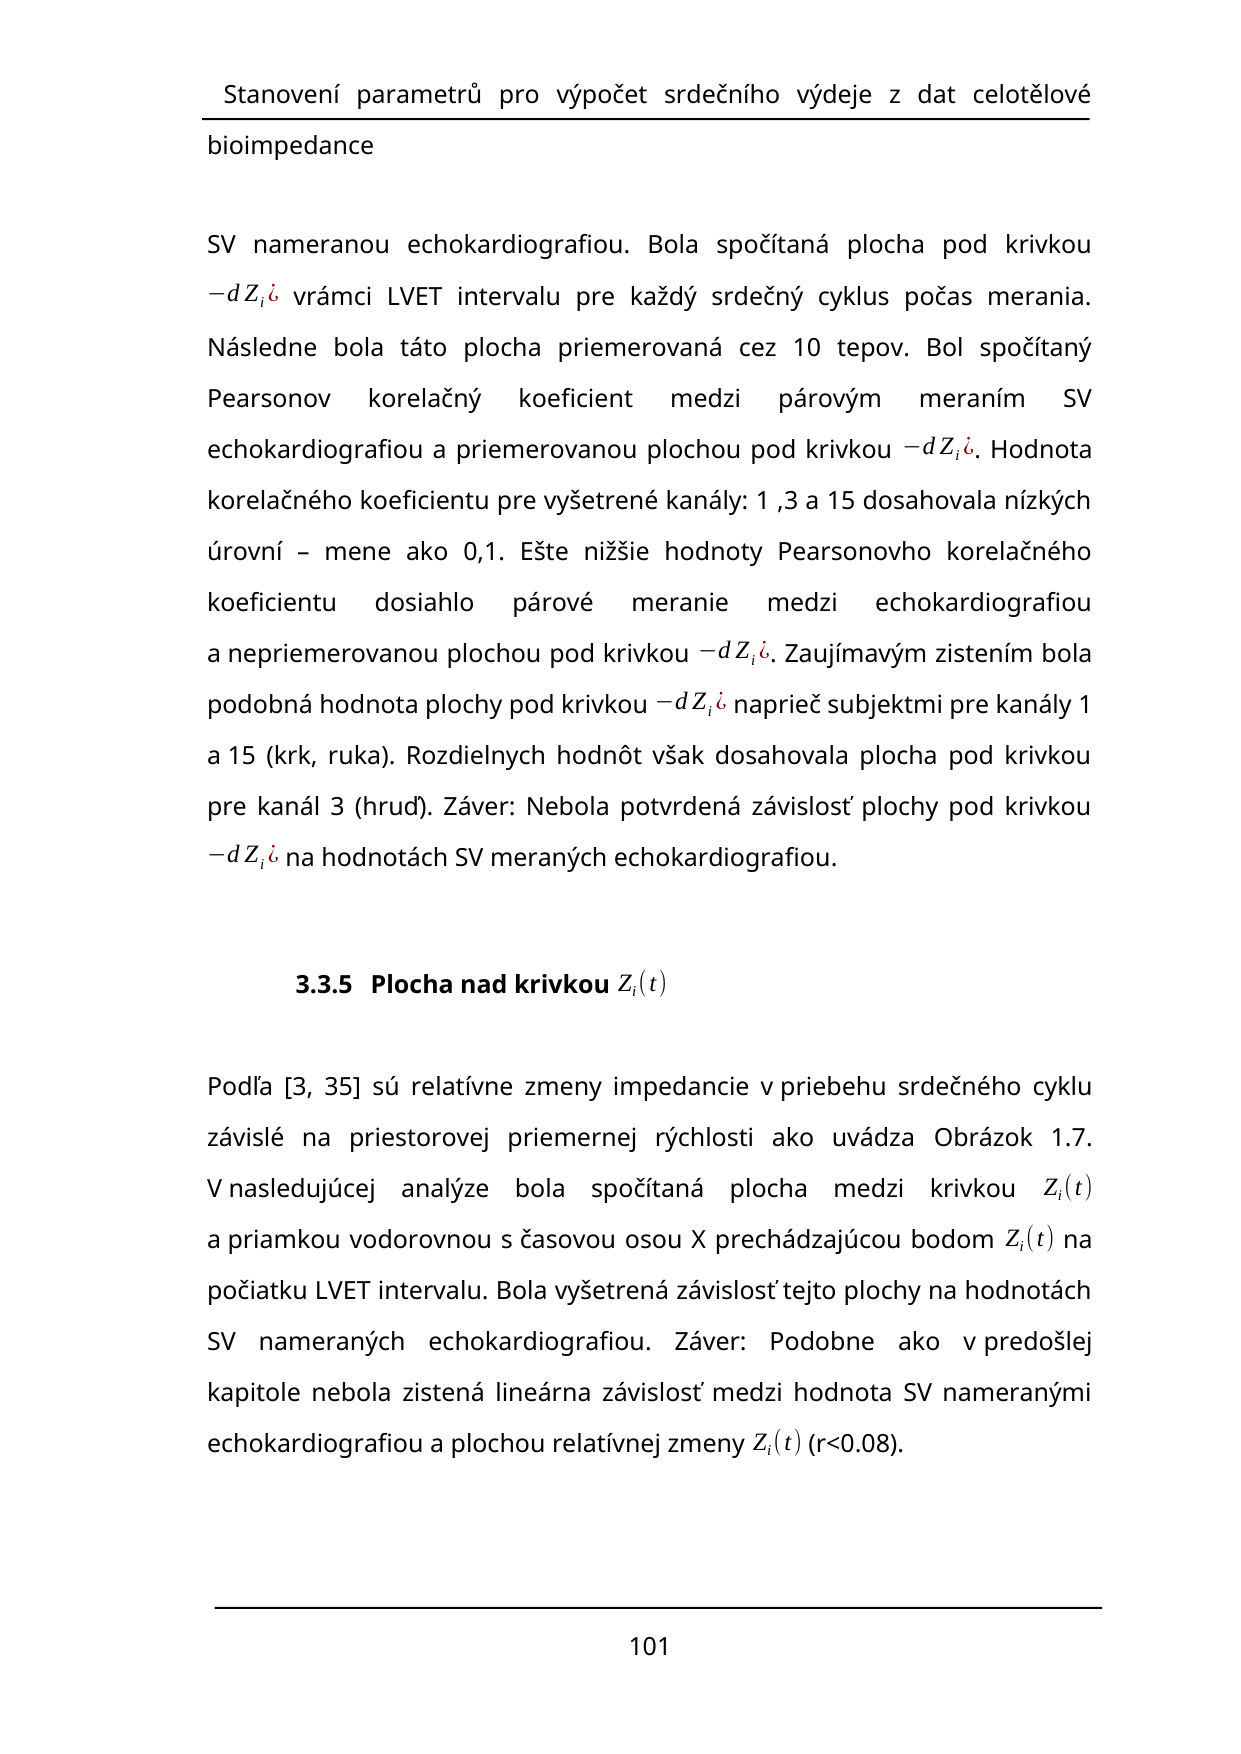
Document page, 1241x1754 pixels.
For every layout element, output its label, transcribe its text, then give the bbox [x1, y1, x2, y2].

text Podľa [3, 35] sú relatívne zmeny impedancie v priebehu srdečného cyklu závislé na priestorovej priemernej rýchlosti ako uvádza . V nasledujúcej analýze bola spočítaná plocha medzi krivkou a priamkou vodorovnou s časovou osou X prechádzajúcou bodom na počiatku LVET intervalu. Bola vyšetrená závislosť tejto plochy na hodnotách SV nameraných echokardiografiou. Záver: Podobne ako v predošlej kapitole nebola zistená lineárna závislosť medzi hodnota SV nameranými echokardiografiou a plochou relatívnej zmeny (r<0.08). [207, 1069, 1092, 1460]
subtitle Plocha nad krivkou [295, 967, 1092, 1001]
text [207, 227, 1092, 874]
